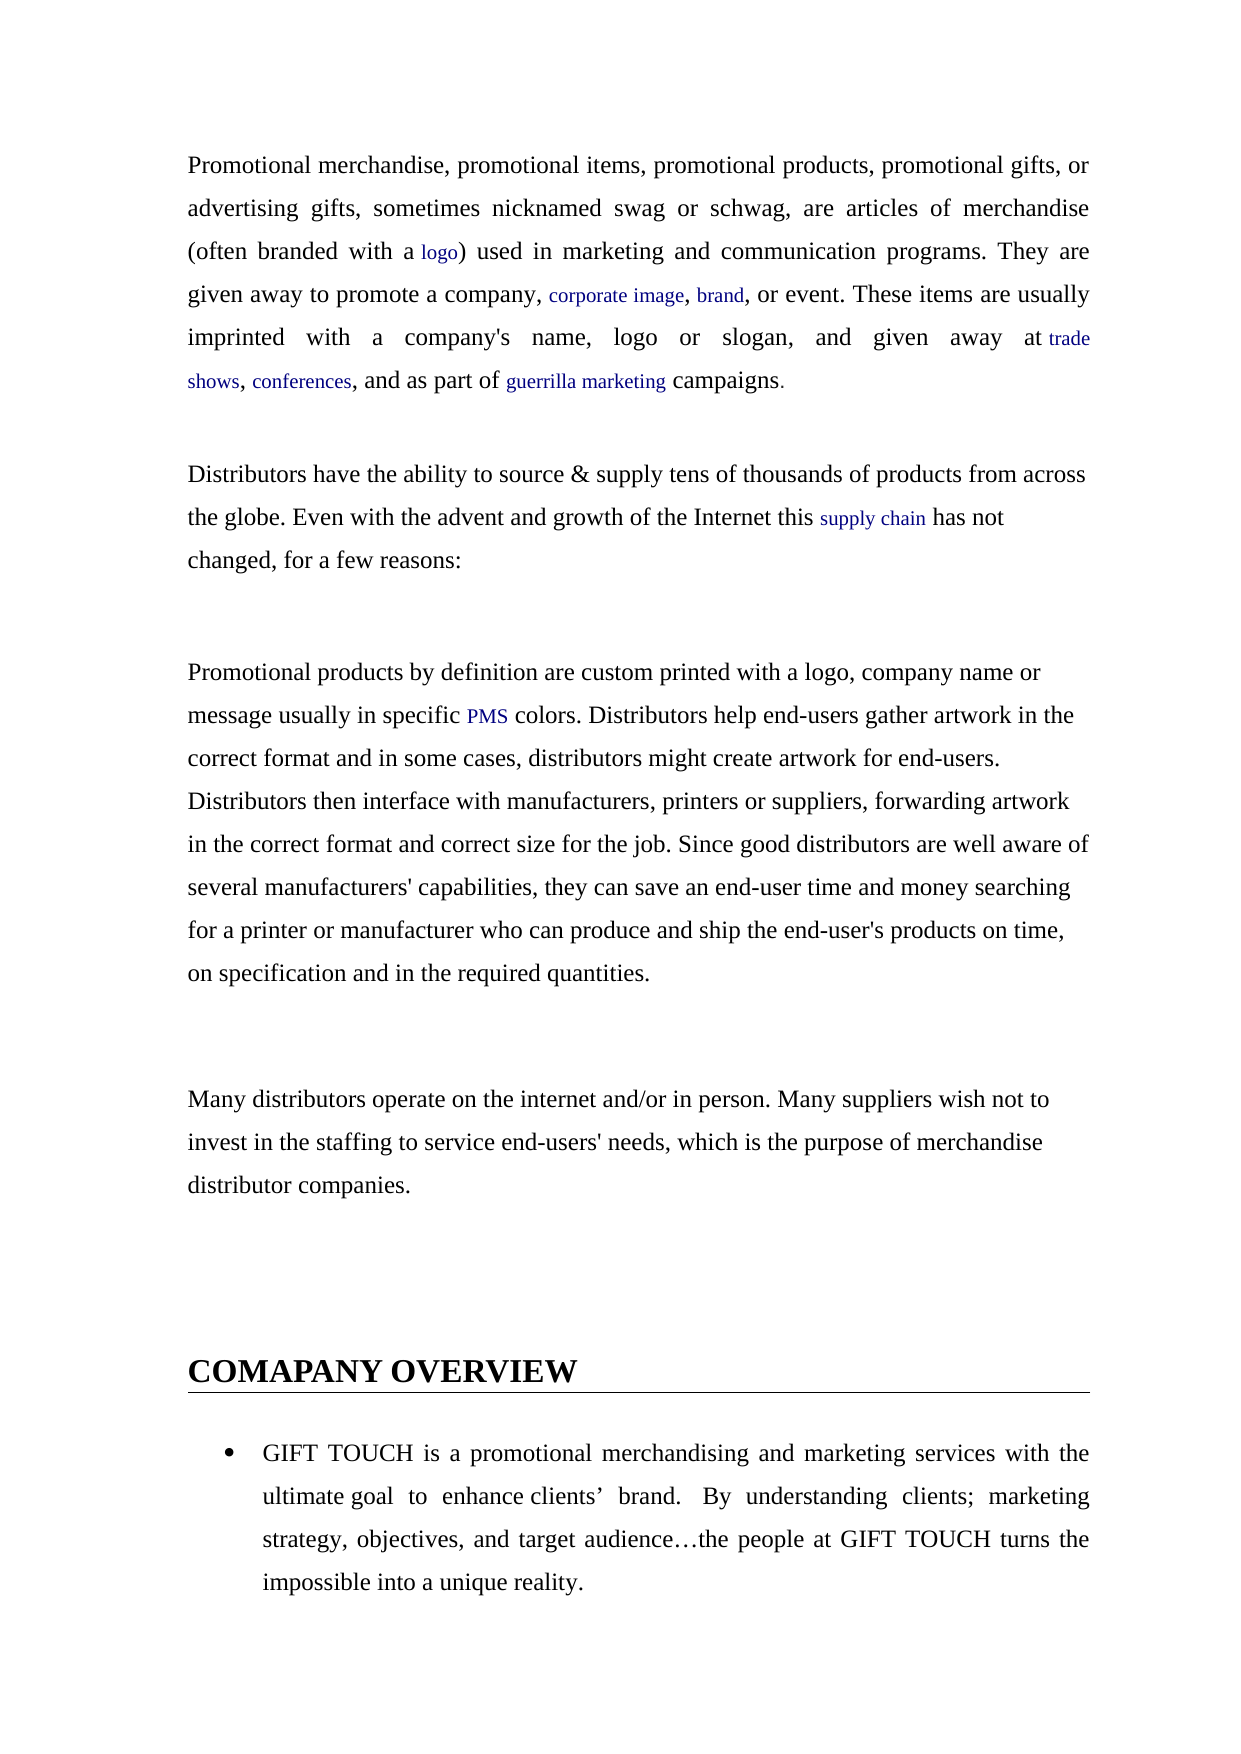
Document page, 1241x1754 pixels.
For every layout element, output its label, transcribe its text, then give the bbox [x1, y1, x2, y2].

text Distributors have the ability to source & supply tens of thousands of products from across the globe. Even with the advent and growth of the Internet this supply chain has not changed, for a few reasons: [187, 459, 1090, 574]
subtitle COMAPANY OVERVIEW [187, 1352, 1090, 1393]
list GIFT TOUCH is a promotional merchandising and marketing services with the ultimate goal to enhance clients’ brand. By understanding clients; marketing strategy, objectives, and target audience…the people at GIFT TOUCH turns the impossible into a unique reality. [225, 1438, 1090, 1596]
text Promotional merchandise, promotional items, promotional products, promotional gifts, or advertising gifts, sometimes nicknamed swag or schwag, are articles of merchandise (often branded with a logo) used in marketing and communication programs. They are given away to promote a company, corporate image, brand, or event. These items are usually imprinted with a company's name, logo or slogan, and given away at trade shows, conferences, and as part of guerrilla marketing campaigns. [187, 150, 1090, 394]
text Many distributors operate on the internet and/or in person. Many suppliers wish not to invest in the staffing to service end-users' needs, which is the purpose of merchandise distributor companies. [187, 1084, 1090, 1199]
text Promotional products by definition are custom printed with a logo, company name or message usually in specific PMS colors. Distributors help end-users gather artwork in the correct format and in some cases, distributors might create artwork for end-users. Distributors then interface with manufacturers, printers or suppliers, forwarding artwork in the correct format and correct size for the job. Since good distributors are well aware of several manufacturers' capabilities, they can save an end-user time and money searching for a printer or manufacturer who can produce and ship the end-user's products on time, on specification and in the required quantities. [187, 657, 1090, 987]
